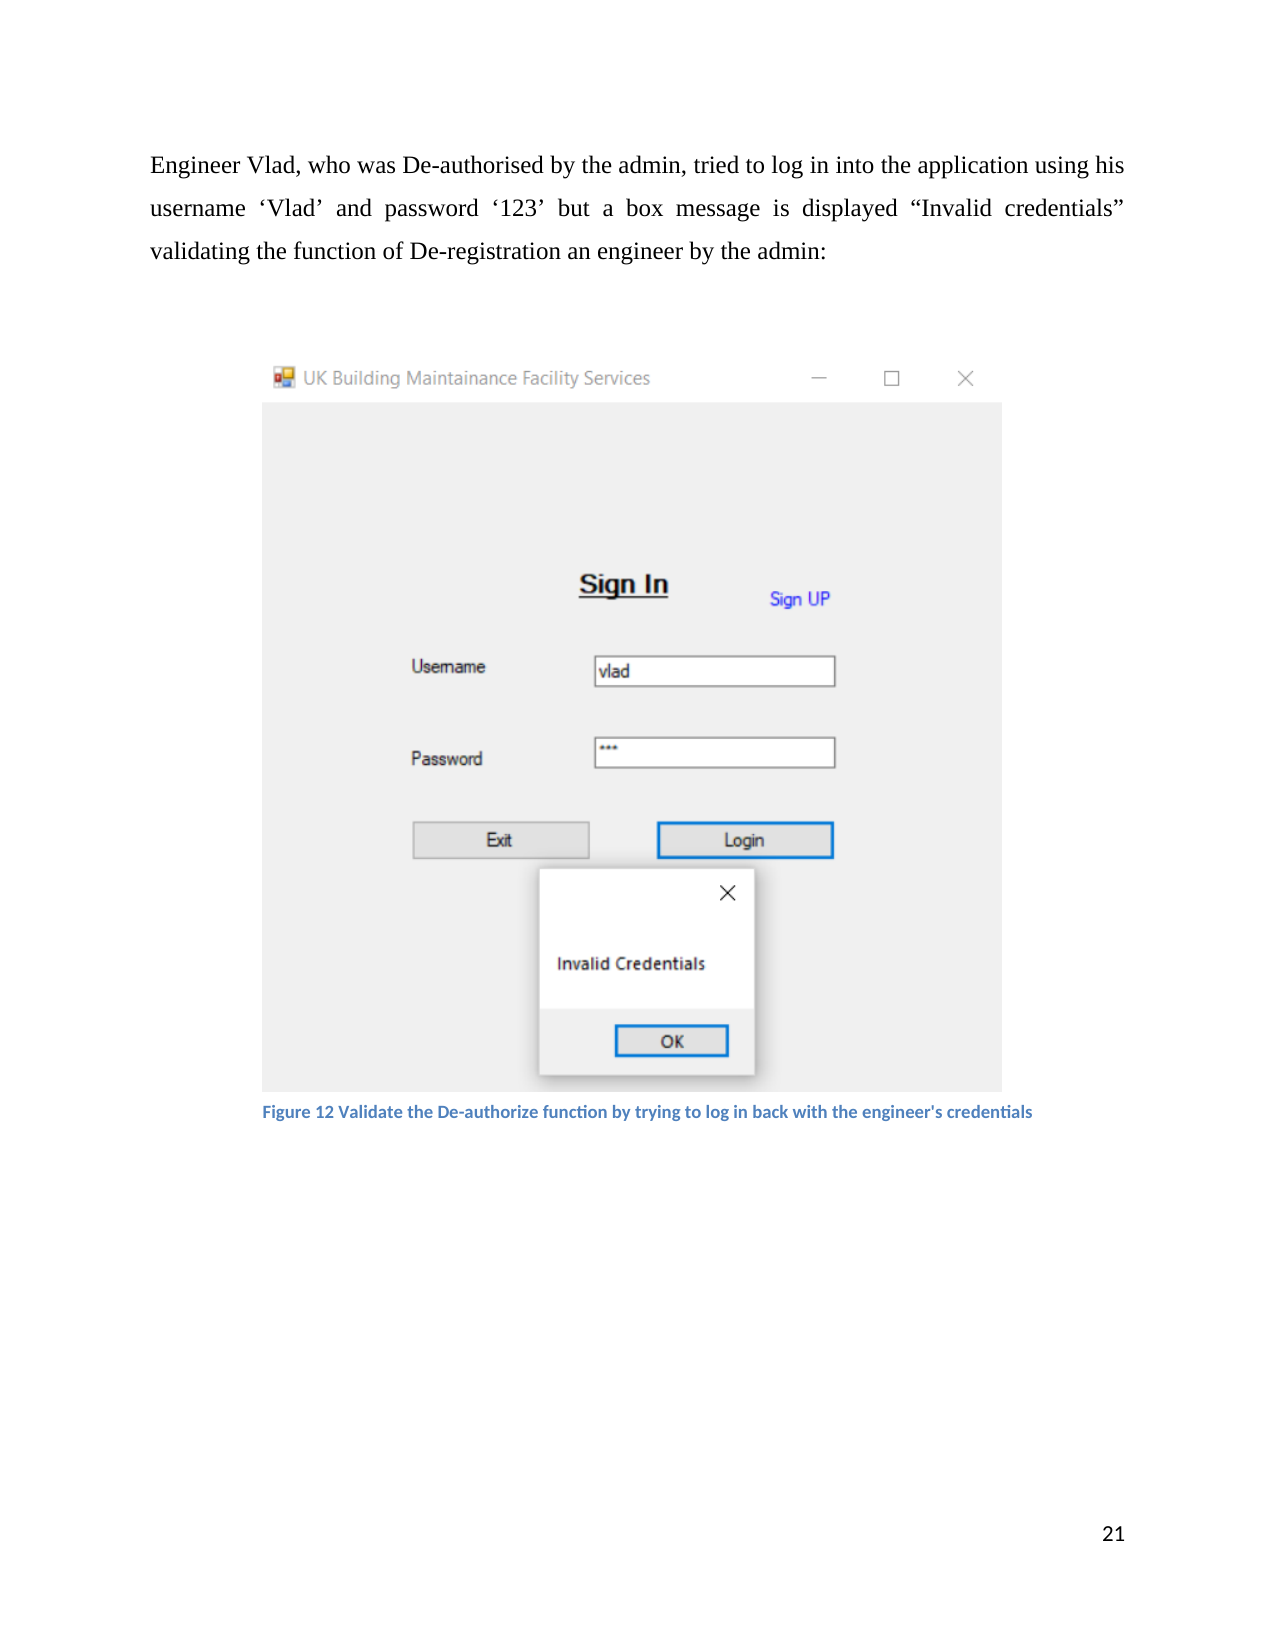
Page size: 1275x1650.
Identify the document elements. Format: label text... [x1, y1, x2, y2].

text Engineer Vlad, who was De-authorised by the admin, tried to log in into the application using his username ‘Vlad’ and password ‘123’ but a box message is displayed “Invalid credentials” validating the function of De-registration an engineer by the admin: [150, 150, 1125, 265]
picture [262, 356, 1002, 1092]
